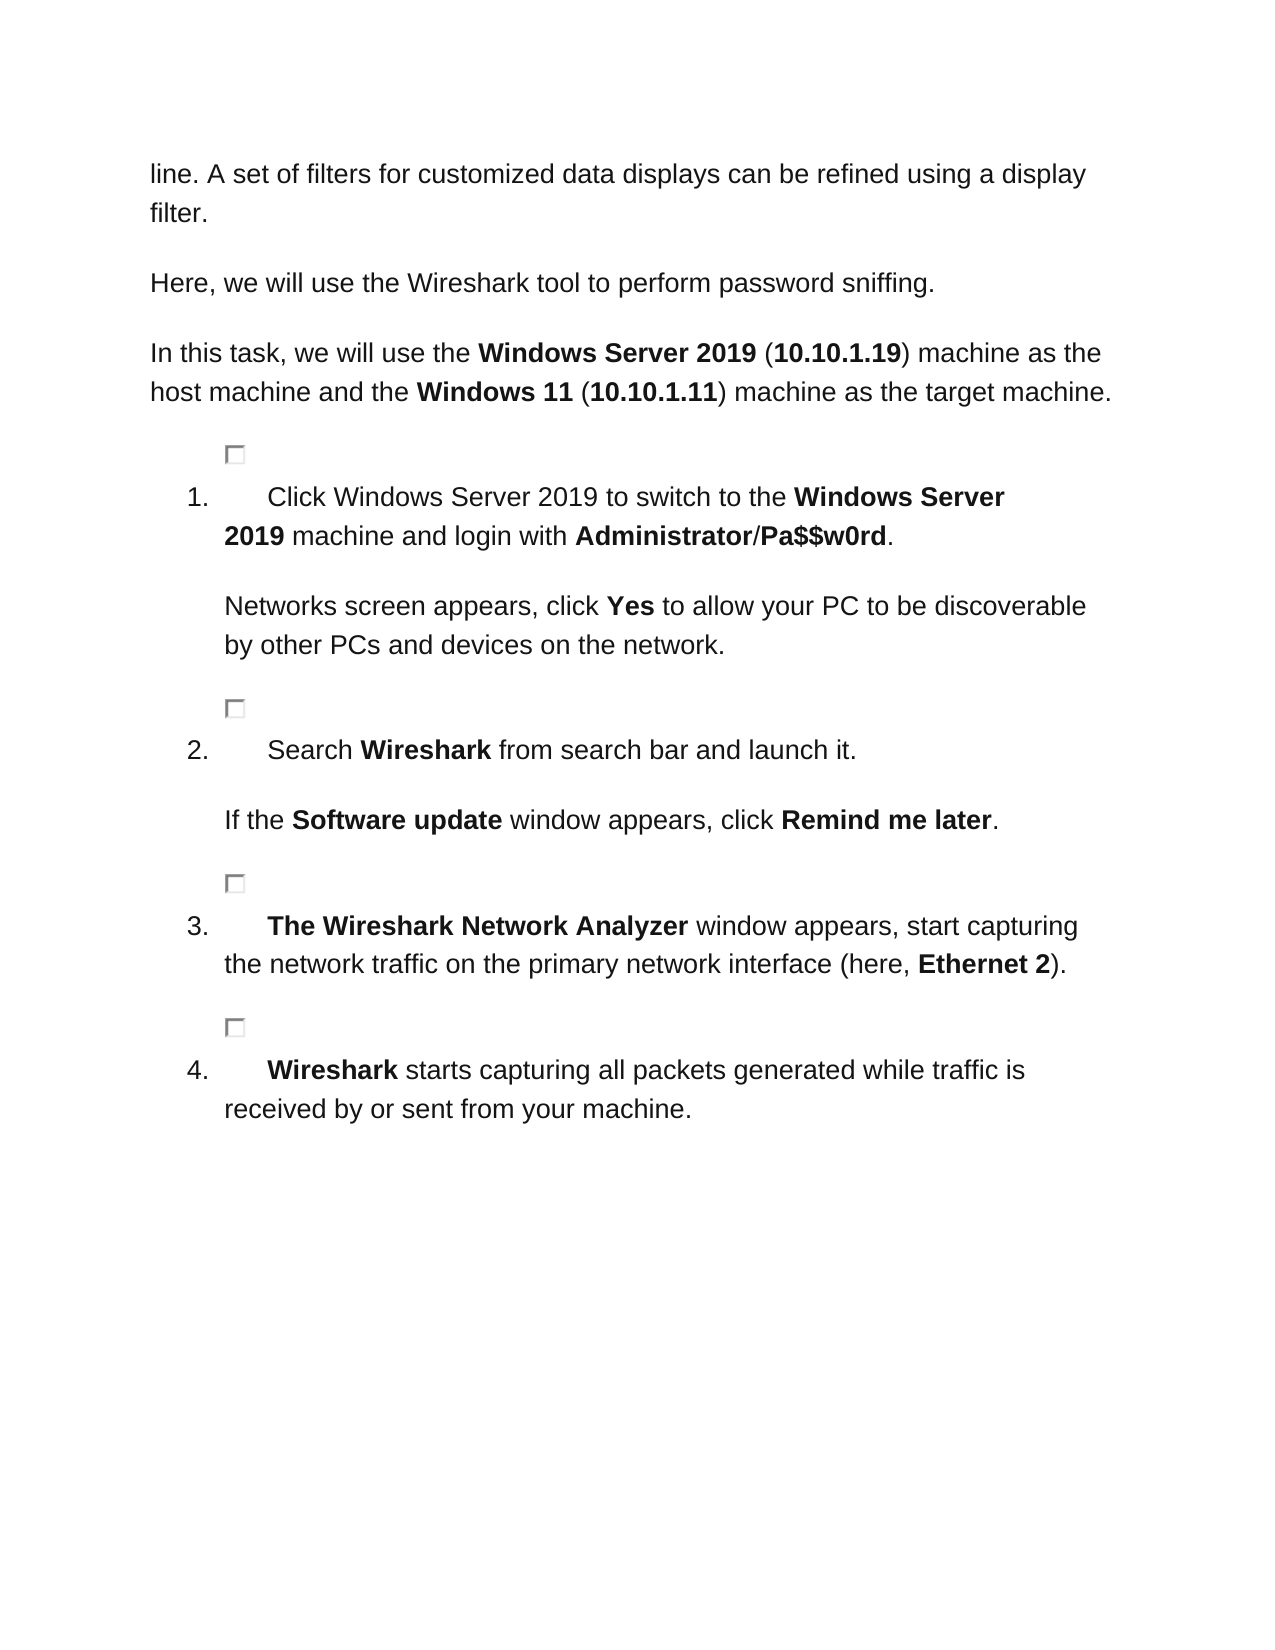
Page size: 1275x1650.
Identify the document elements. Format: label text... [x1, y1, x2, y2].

list Search Wireshark from search bar and launch it. [187, 691, 1094, 766]
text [150, 150, 1125, 228]
list Wireshark starts capturing all packets generated while traffic is received by or sent from your machine. [187, 1011, 1094, 1124]
list The Wireshark Network Analyzer window appears, start capturing the network traffic on the primary network interface (here, Ethernet 2). [187, 867, 1094, 980]
list Click Windows Server 2019 to switch to the Windows Server 2019 machine and login with Administrator/Pa$$w0rd. [187, 438, 1094, 551]
text If the Software update window appears, click Remind me later. [224, 797, 1094, 836]
text In this task, we will use the Windows Server 2019 (10.10.1.19) machine as the host machine and the Windows 11 (10.10.1.11) machine as the target machine. [150, 329, 1125, 407]
text Here, we will use the Wireshark tool to perform password sniffing. [150, 259, 1125, 298]
text Networks screen appears, click Yes to allow your PC to be discoverable by other PCs and devices on the network. [224, 582, 1094, 660]
